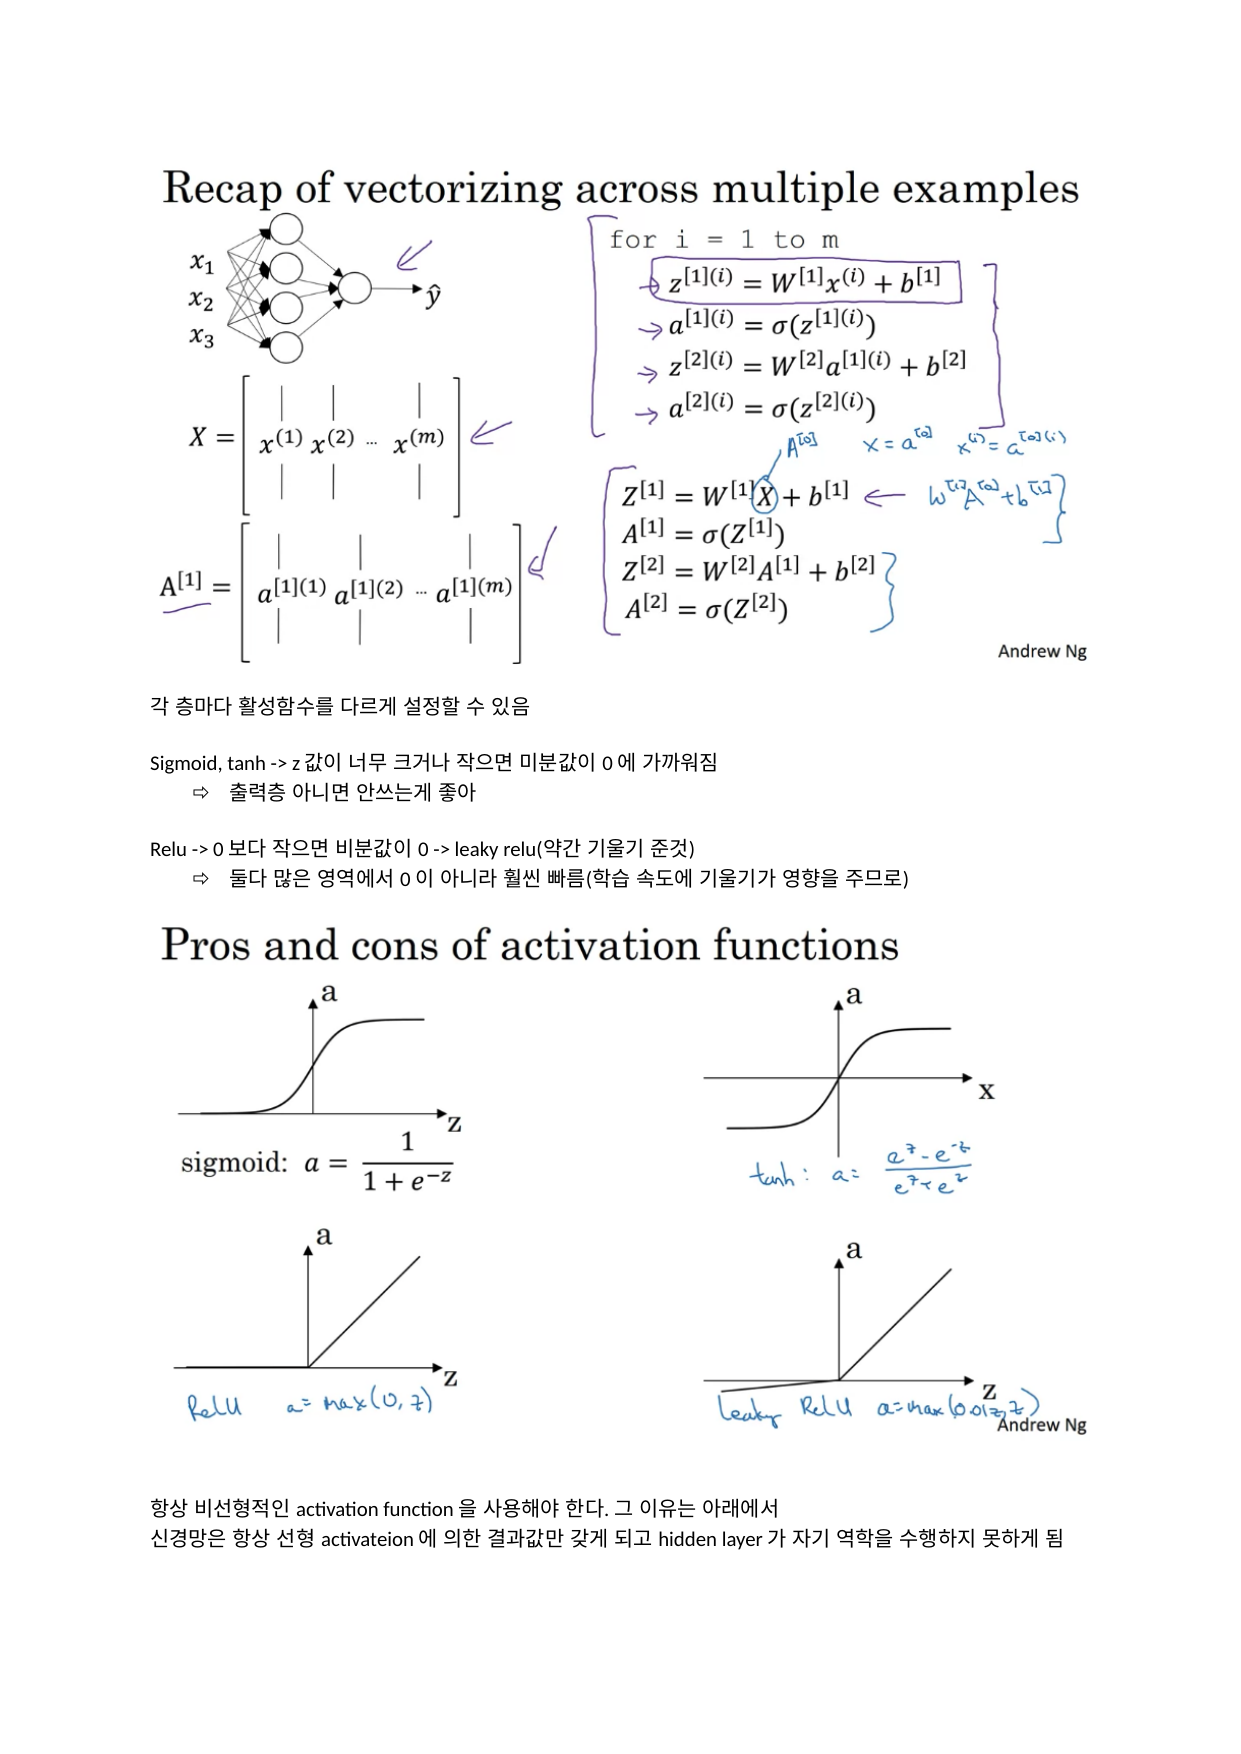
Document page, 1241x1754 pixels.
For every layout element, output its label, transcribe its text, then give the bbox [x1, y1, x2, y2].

text Sigmoid, tanh -> z값이 너무 크거나 작으면 미분값이 0에 가까워짐 [150, 746, 1090, 776]
list 출력층 아니면 안쓰는게 좋아 [192, 776, 1090, 806]
picture [150, 917, 1091, 1441]
text 각 층마다 활성함수를 다르게 설정할 수 있음 [150, 690, 1090, 721]
list 둘다 많은 영역에서 0이 아니라 훨씬 빠름(학습 속도에 기울기가 영향을 주므로) [192, 862, 1090, 892]
picture [150, 150, 1091, 665]
text Relu -> 0보다 작으면 비분값이 0 -> leaky relu(약간 기울기 준것) [150, 832, 1090, 862]
text 신경망은 항상 선형 activateion에 의한 결과값만 갖게 되고 hidden layer가 자기 역학을 수행하지 못하게 됨 [150, 1522, 1090, 1552]
text 항상 비선형적인 activation function을 사용해야 한다. 그 이유는 아래에서 [150, 1492, 1090, 1522]
